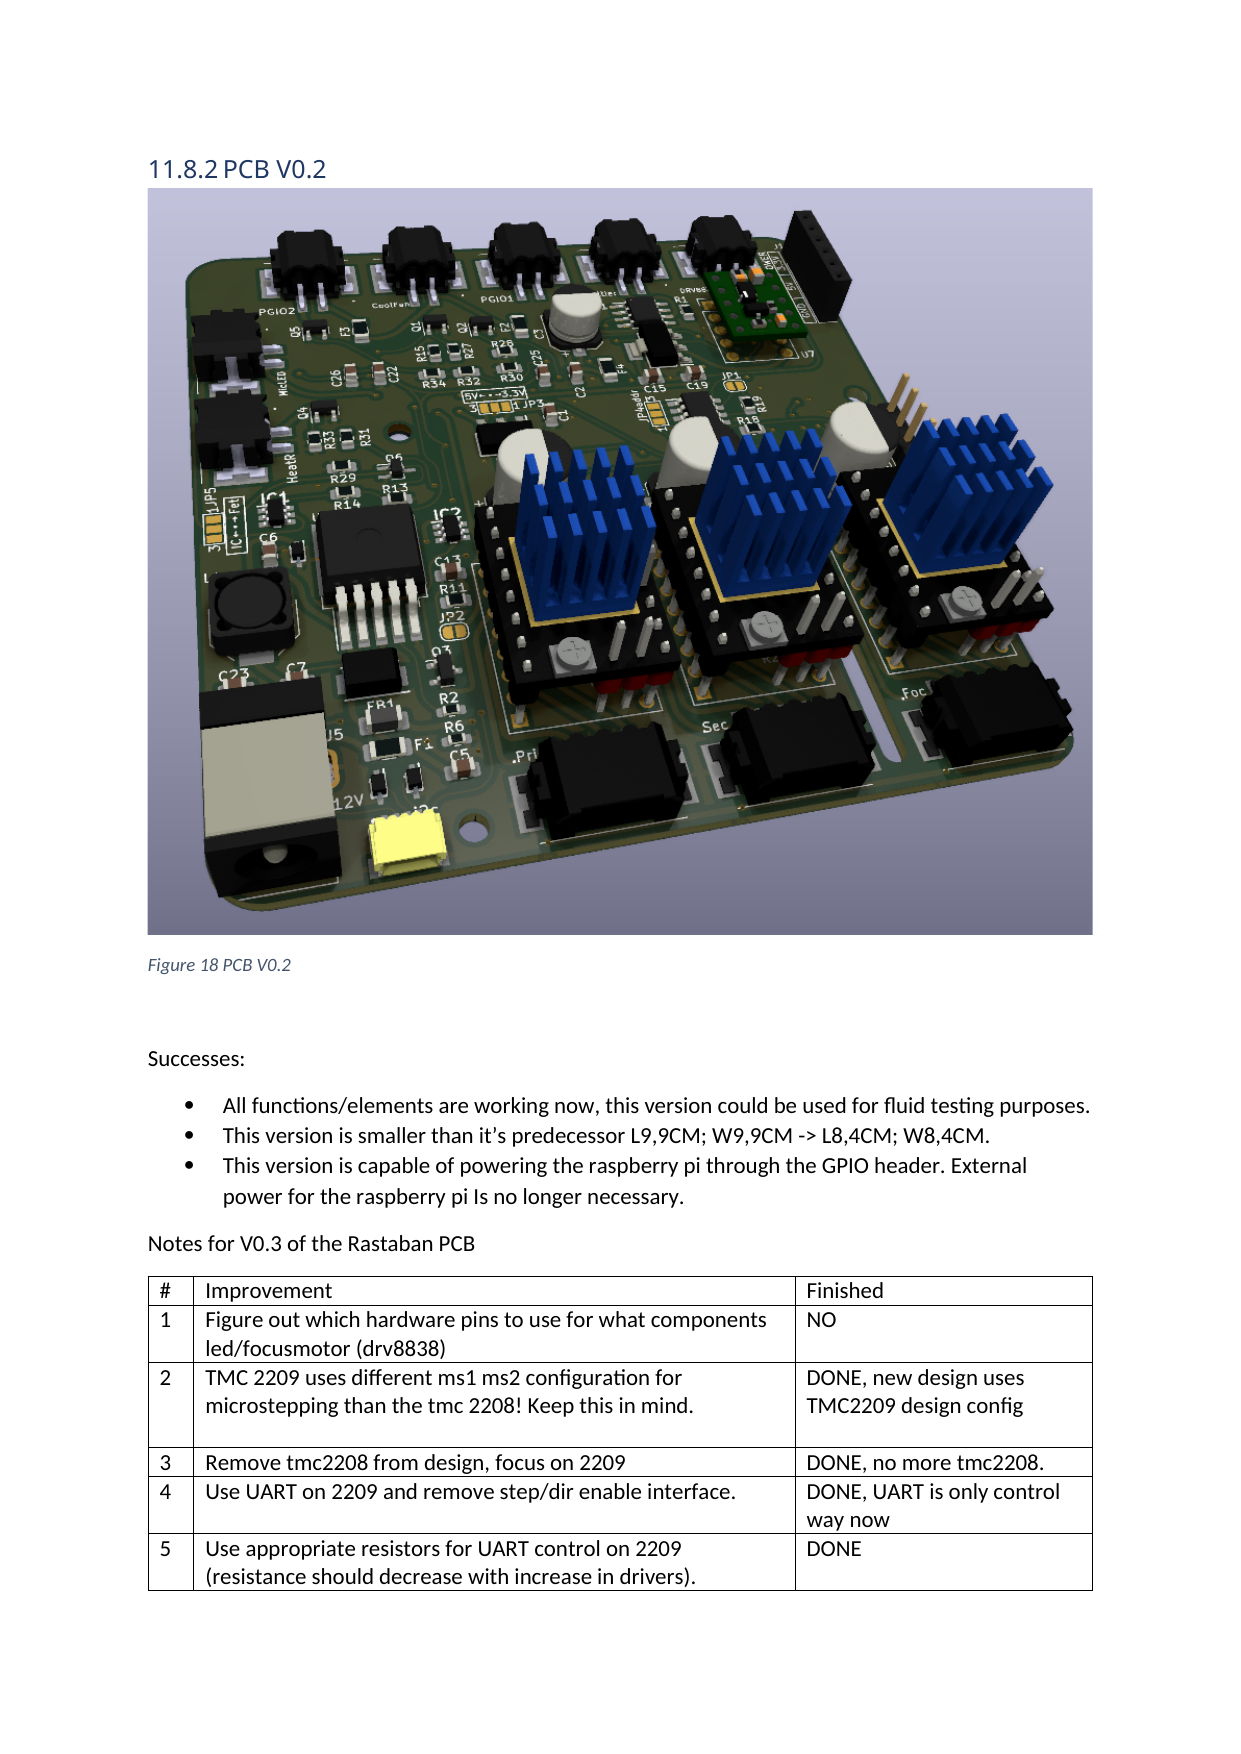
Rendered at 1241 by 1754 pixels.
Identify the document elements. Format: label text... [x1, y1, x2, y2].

table_cell NO [796, 1306, 1092, 1362]
subtitle PCB V0.2 [148, 152, 1093, 186]
table_header # [149, 1277, 193, 1304]
table_cell Figure out which hardware pins to use for what components led/focusmotor (drv8838) [194, 1306, 795, 1362]
table_cell DONE [796, 1534, 1092, 1590]
table_cell 1 [149, 1306, 193, 1362]
table_cell TMC 2209 uses different ms1 ms2 configuration for microstepping than the tmc 2208! Keep this in mind. [194, 1363, 795, 1447]
text Figure 18 PCB V0.2 [148, 954, 1093, 977]
text Notes for V0.3 of the Rastaban PCB [148, 1229, 1093, 1257]
list This version is smaller than it’s predecessor L9,9CM; W9,9CM -> L8,4CM; W8,4CM. [185, 1121, 1093, 1149]
table_cell 4 [149, 1477, 193, 1533]
table_cell DONE, no more tmc2208. [796, 1448, 1092, 1476]
table_cell 5 [149, 1534, 193, 1590]
list All functions/elements are working now, this version could be used for fluid testing purposes. [185, 1091, 1093, 1119]
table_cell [194, 1534, 795, 1590]
table_header Finished [796, 1277, 1092, 1304]
table_cell Remove tmc2208 from design, focus on 2209 [194, 1448, 795, 1476]
text Successes: [148, 1044, 1093, 1072]
picture [147, 188, 1093, 935]
table_header Improvement [194, 1277, 795, 1304]
list This version is capable of powering the raspberry pi through the GPIO header. External power for the raspberry pi Is no longer necessary. [185, 1152, 1093, 1210]
table_cell 2 [149, 1363, 193, 1447]
table_cell DONE, new design uses TMC2209 design config [796, 1363, 1092, 1447]
table_cell 3 [149, 1448, 193, 1476]
table_cell Use UART on 2209 and remove step/dir enable interface. [194, 1477, 795, 1533]
table_cell DONE, UART is only control way now [796, 1477, 1092, 1533]
